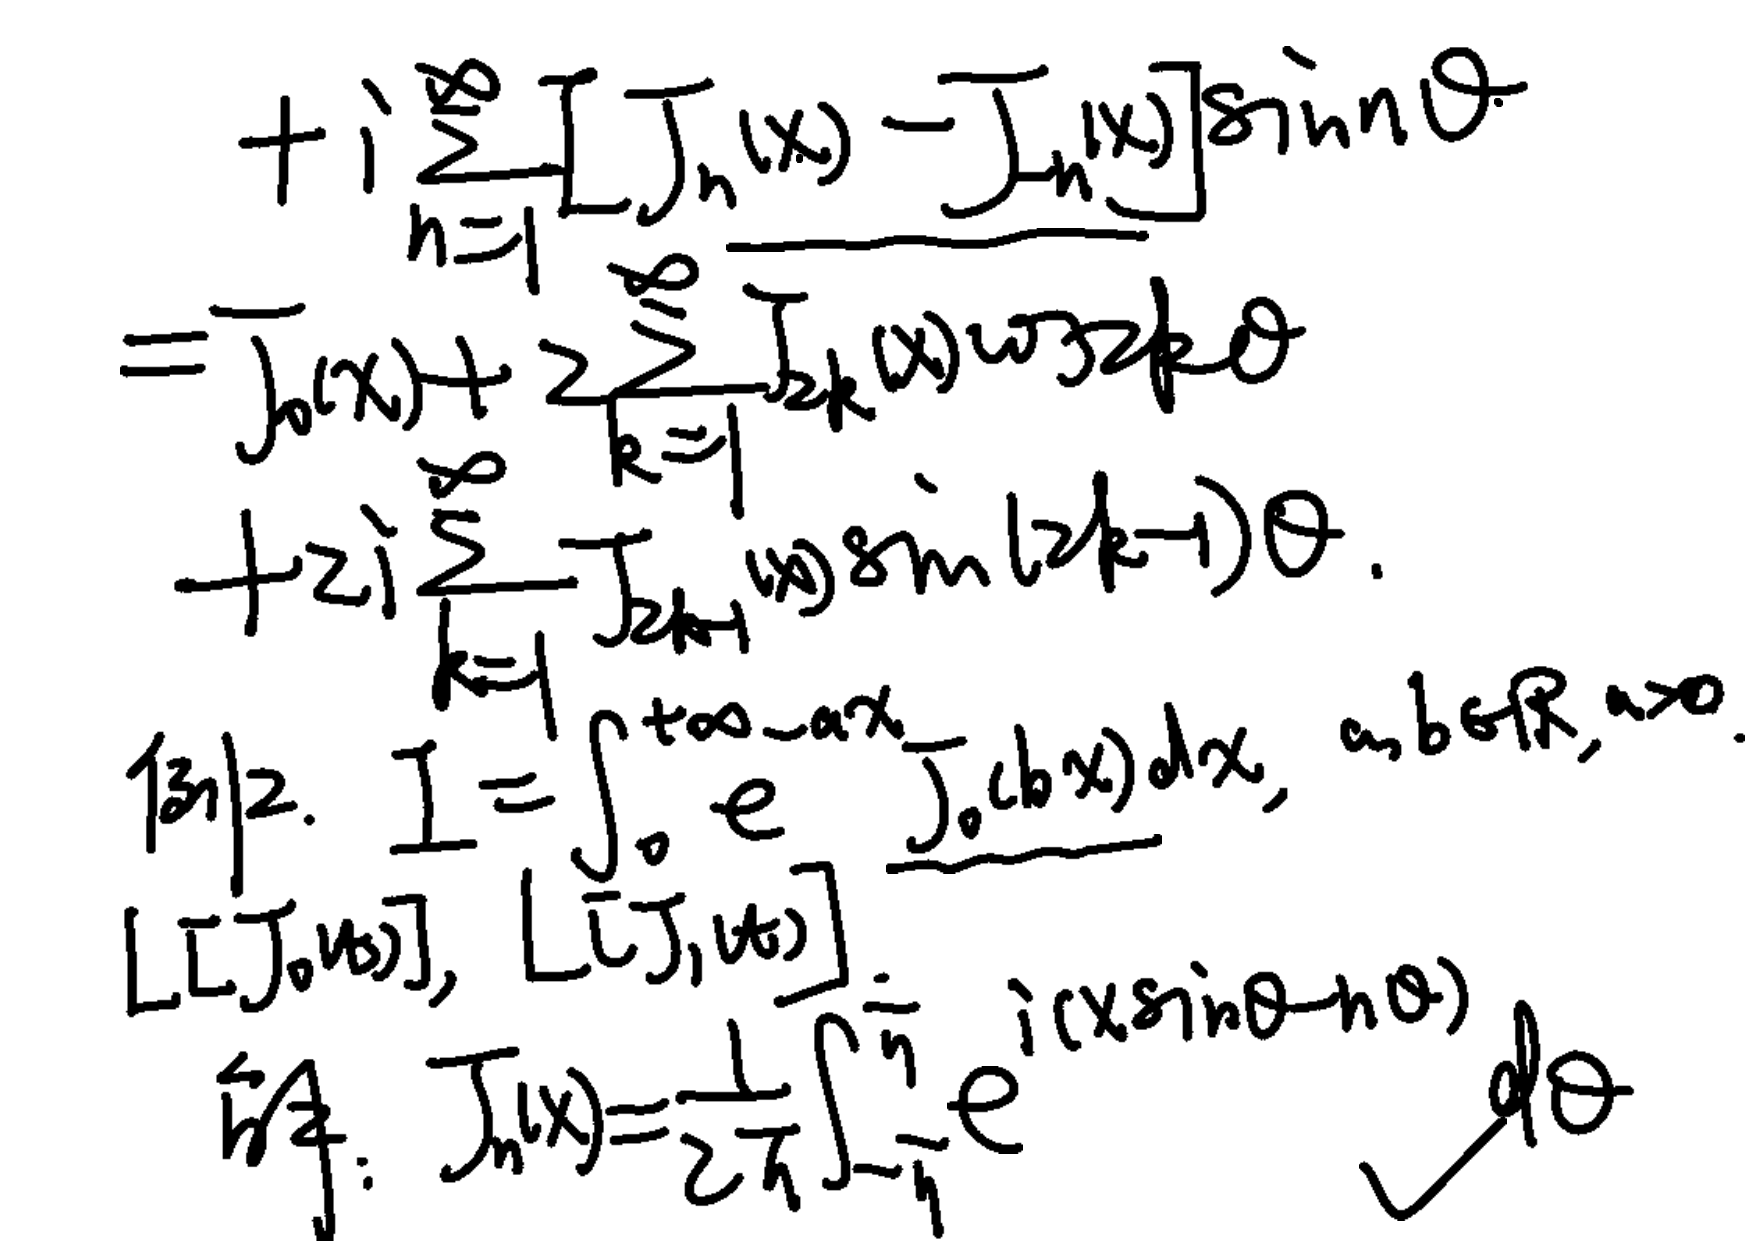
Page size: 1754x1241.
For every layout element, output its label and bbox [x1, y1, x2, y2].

picture [120, 46, 1745, 1241]
